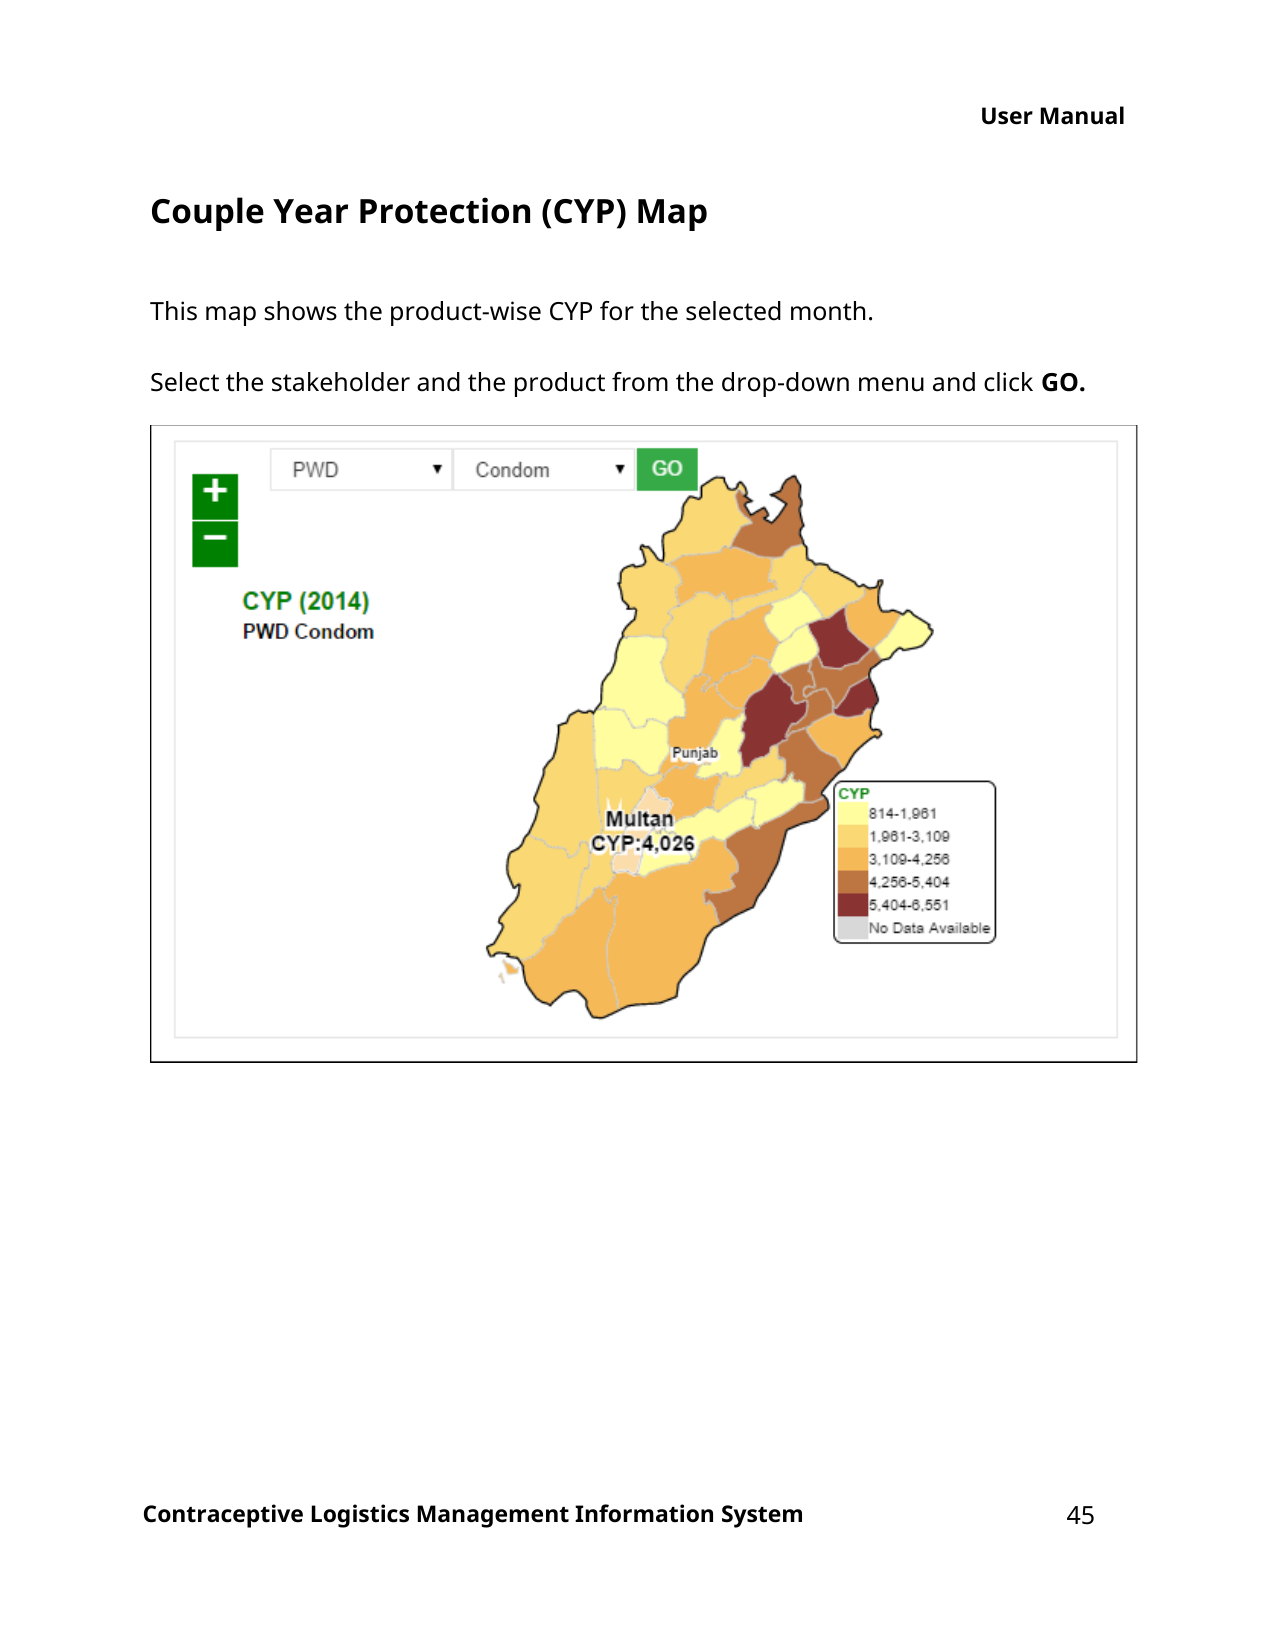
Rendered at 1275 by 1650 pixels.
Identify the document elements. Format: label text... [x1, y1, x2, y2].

text This map shows the product-wise CYP for the selected month. [150, 293, 1125, 327]
picture [150, 425, 1138, 1063]
subtitle Couple Year Protection (CYP) Map [150, 187, 1125, 233]
text Select the stakeholder and the product from the drop-down menu and click GO. [150, 365, 1125, 399]
